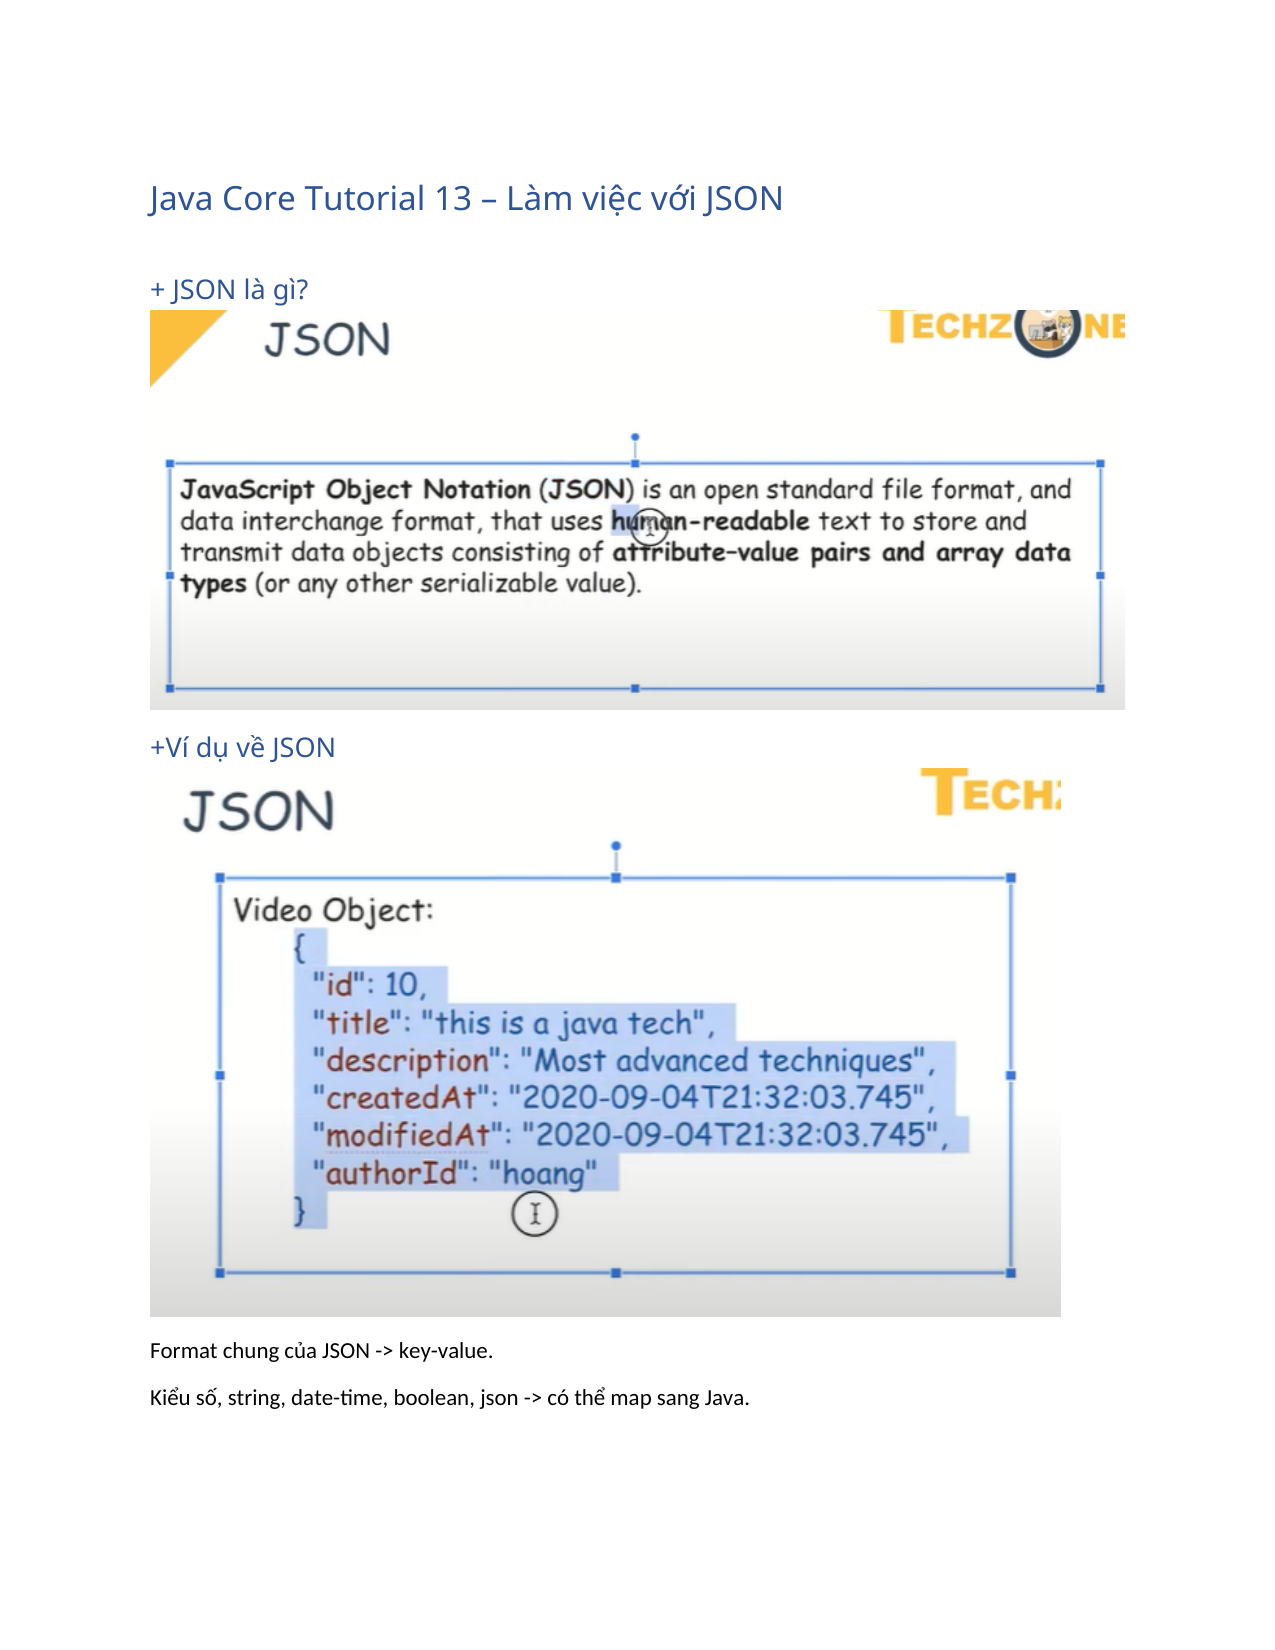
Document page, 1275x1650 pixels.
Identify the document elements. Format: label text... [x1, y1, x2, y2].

text Kiểu số, string, date-time, boolean, json -> có thể map sang Java. [150, 1383, 1125, 1411]
text Format chung của JSON -> key-value. [150, 1336, 1125, 1364]
subtitle Java Core Tutorial 13 – Làm việc với JSON [150, 175, 1125, 220]
subtitle + JSON là gì? [150, 271, 1125, 308]
subtitle +Ví dụ về JSON [150, 729, 1125, 766]
picture [150, 310, 1125, 710]
picture [150, 768, 1061, 1317]
